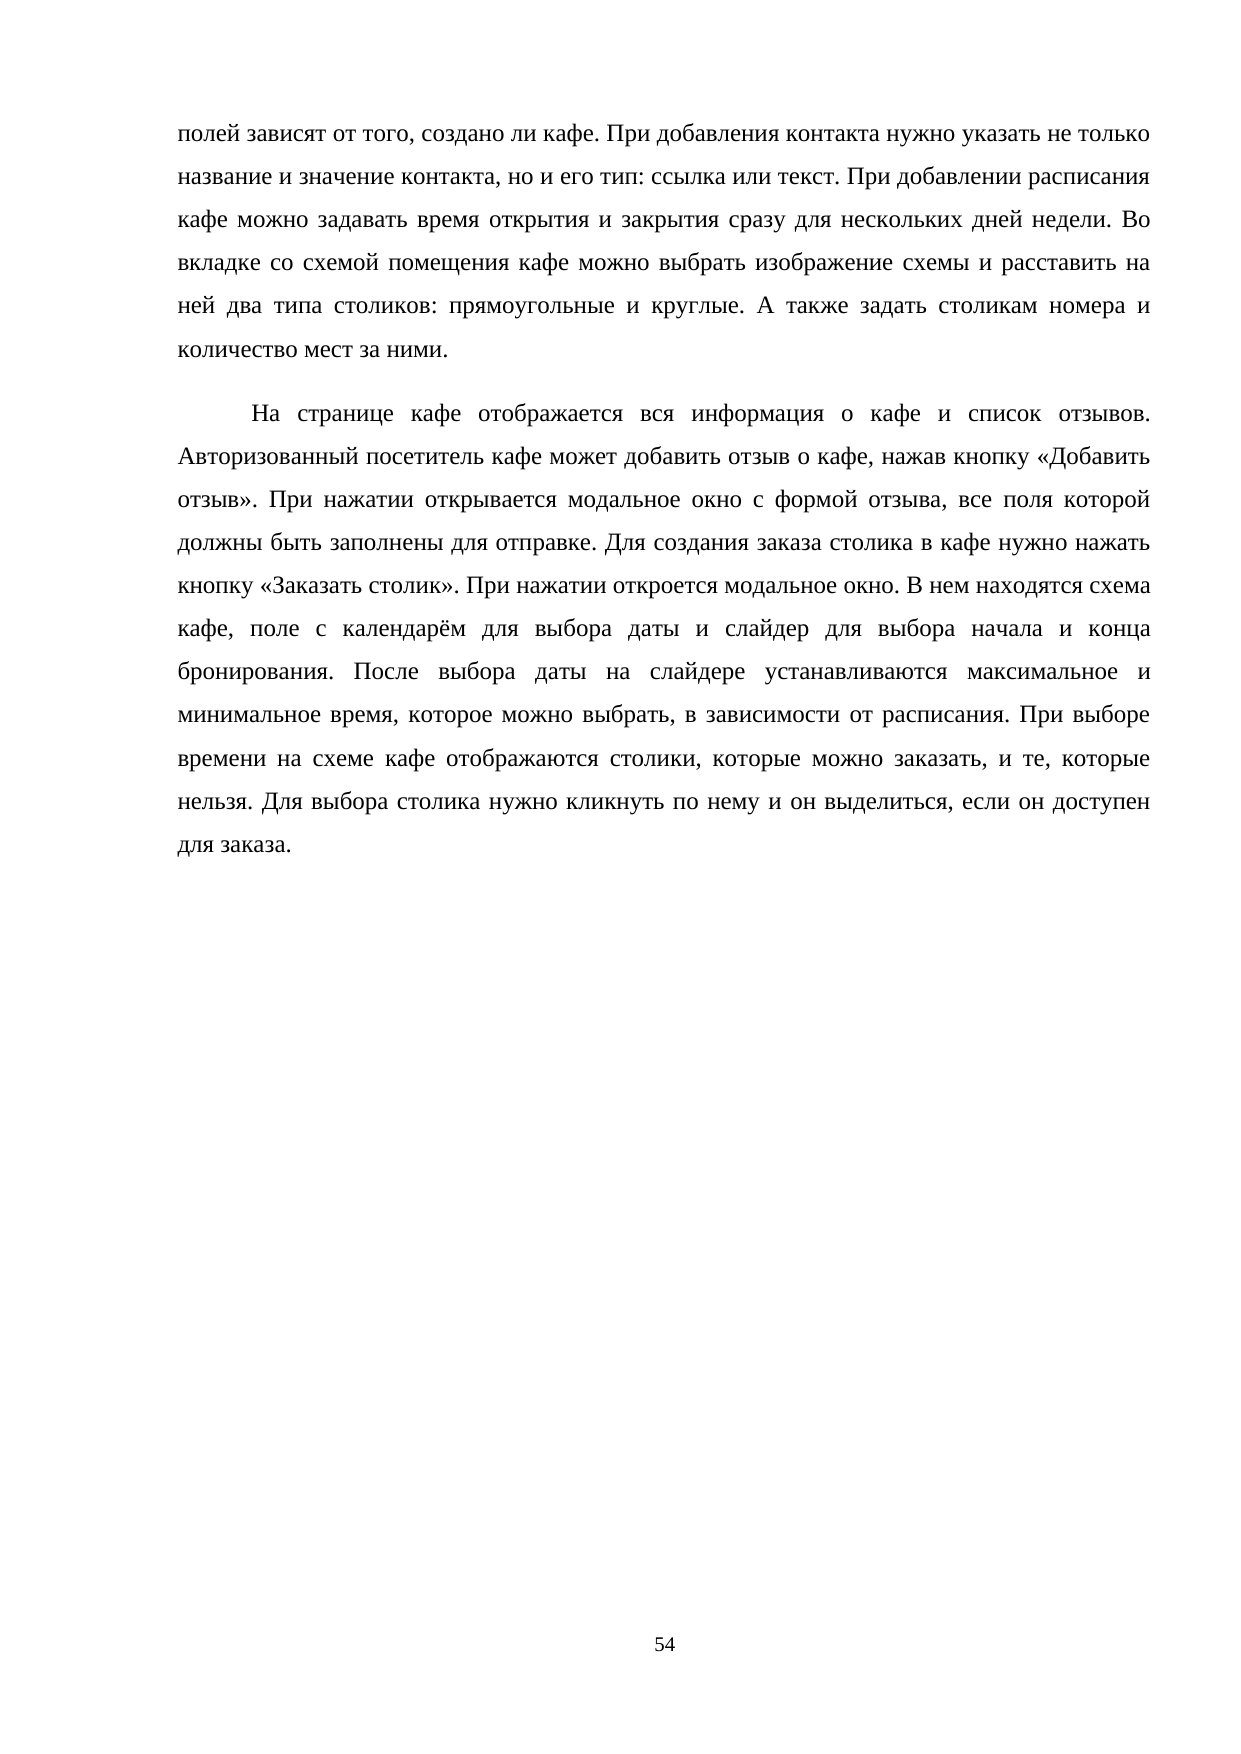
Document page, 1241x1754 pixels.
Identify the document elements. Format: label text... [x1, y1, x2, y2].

text На странице кафе отображается вся информация о кафе и список отзывов. Авторизованный посетитель кафе может добавить отзыв о кафе, нажав кнопку «Добавить отзыв». При нажатии открывается модальное окно с формой отзыва, все поля которой должны быть заполнены для отправке. Для создания заказа столика в кафе нужно нажать кнопку «Заказать столик». При нажатии откроется модальное окно. В нем находятся схема кафе, поле с календарём для выбора даты и слайдер для выбора начала и конца бронирования. После выбора даты на слайдере устанавливаются максимальное и минимальное время, которое можно выбрать, в зависимости от расписания. При выборе времени на схеме кафе отображаются столики, которые можно заказать, и те, которые нельзя. Для выбора столика нужно кликнуть по нему и он выделиться, если он доступен для заказа. [177, 398, 1152, 858]
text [177, 118, 1152, 362]
